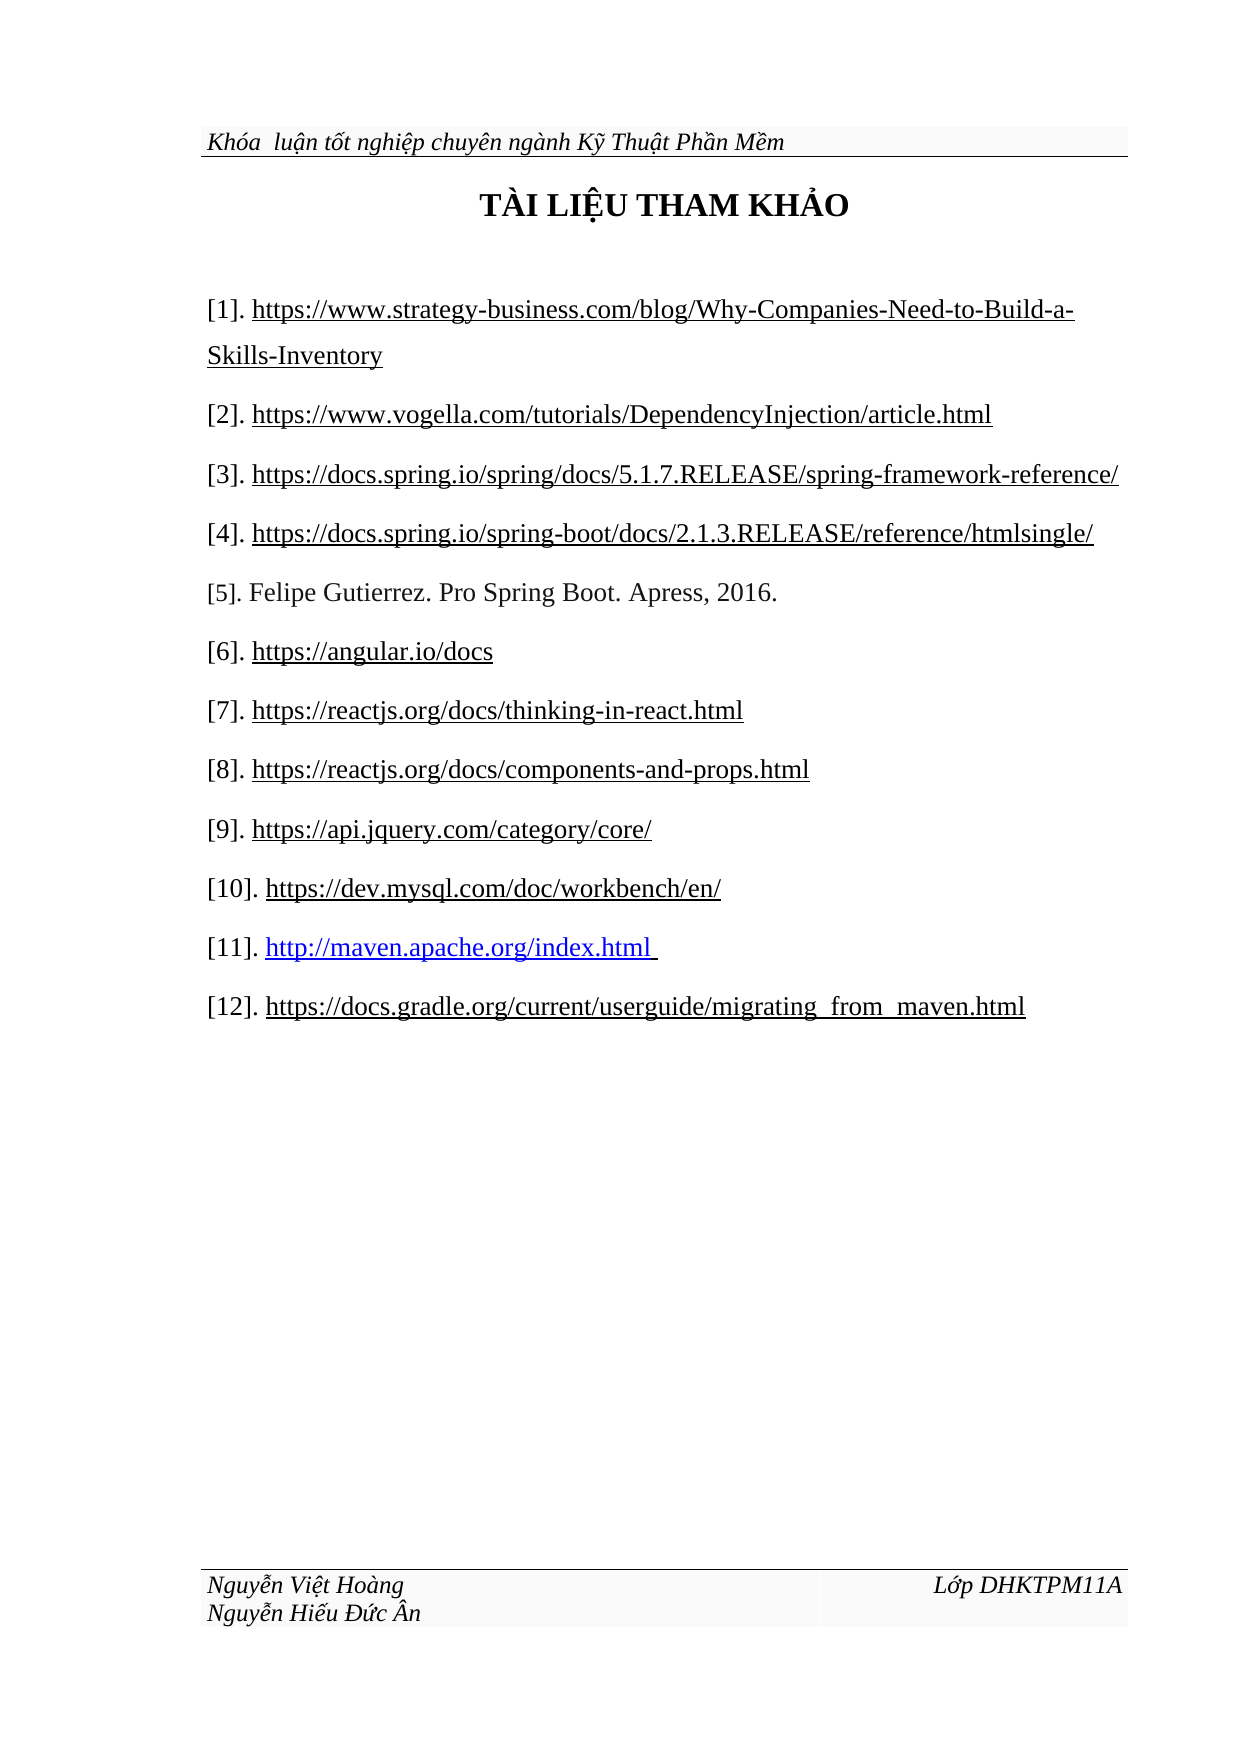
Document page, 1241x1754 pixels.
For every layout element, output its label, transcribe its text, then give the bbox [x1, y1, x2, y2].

text [7]. https://reactjs.org/docs/thinking-in-react.html [207, 694, 1122, 726]
text [11]. http://maven.apache.org/index.html [207, 931, 1122, 962]
text [2]. https://www.vogella.com/tutorials/DependencyInjection/article.html [207, 399, 1122, 430]
text [5]. Felipe Gutierrez. Pro Spring Boot. Apress, 2016. [207, 576, 1122, 607]
text [10]. https://dev.mysql.com/doc/workbench/en/ [207, 872, 1122, 903]
text [4]. https://docs.spring.io/spring-boot/docs/2.1.3.RELEASE/reference/htmlsingle/ [207, 517, 1122, 548]
text [9]. https://api.jquery.com/category/core/ [207, 813, 1122, 844]
text [12]. https://docs.gradle.org/current/userguide/migrating_from_maven.html [207, 990, 1122, 1021]
text [3]. https://docs.spring.io/spring/docs/5.1.7.RELEASE/spring-framework-reference/ [207, 458, 1122, 489]
subtitle TÀI LIỆU THAM KHẢO [207, 185, 1122, 224]
text [1]. https://www.strategy-business.com/blog/Why-Companies-Need-to-Build-a-Skills-Inventory [207, 293, 1122, 371]
text [6]. https://angular.io/docs [207, 635, 1122, 666]
text [8]. https://reactjs.org/docs/components-and-props.html [207, 754, 1122, 785]
